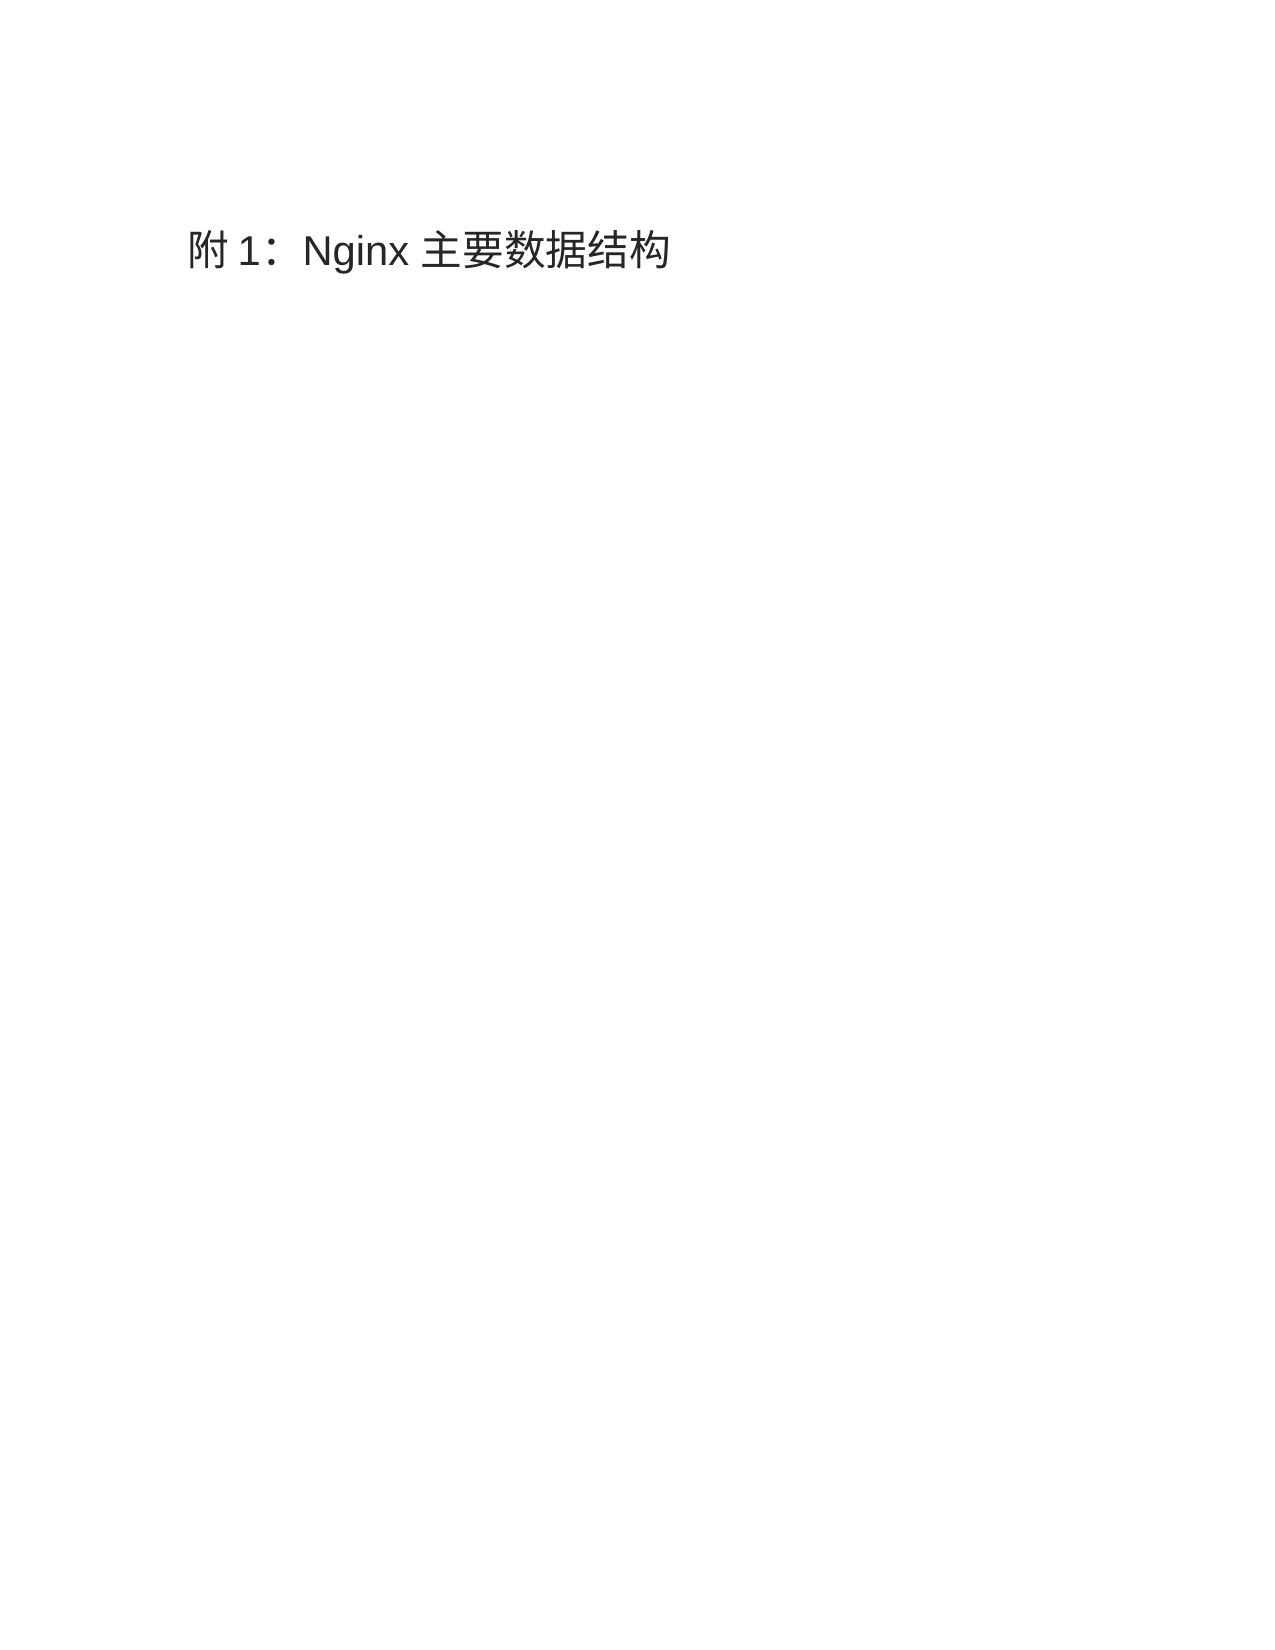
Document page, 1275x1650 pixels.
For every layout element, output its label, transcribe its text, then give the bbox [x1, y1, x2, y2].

text 附1：Nginx 主要数据结构 [187, 217, 1087, 277]
